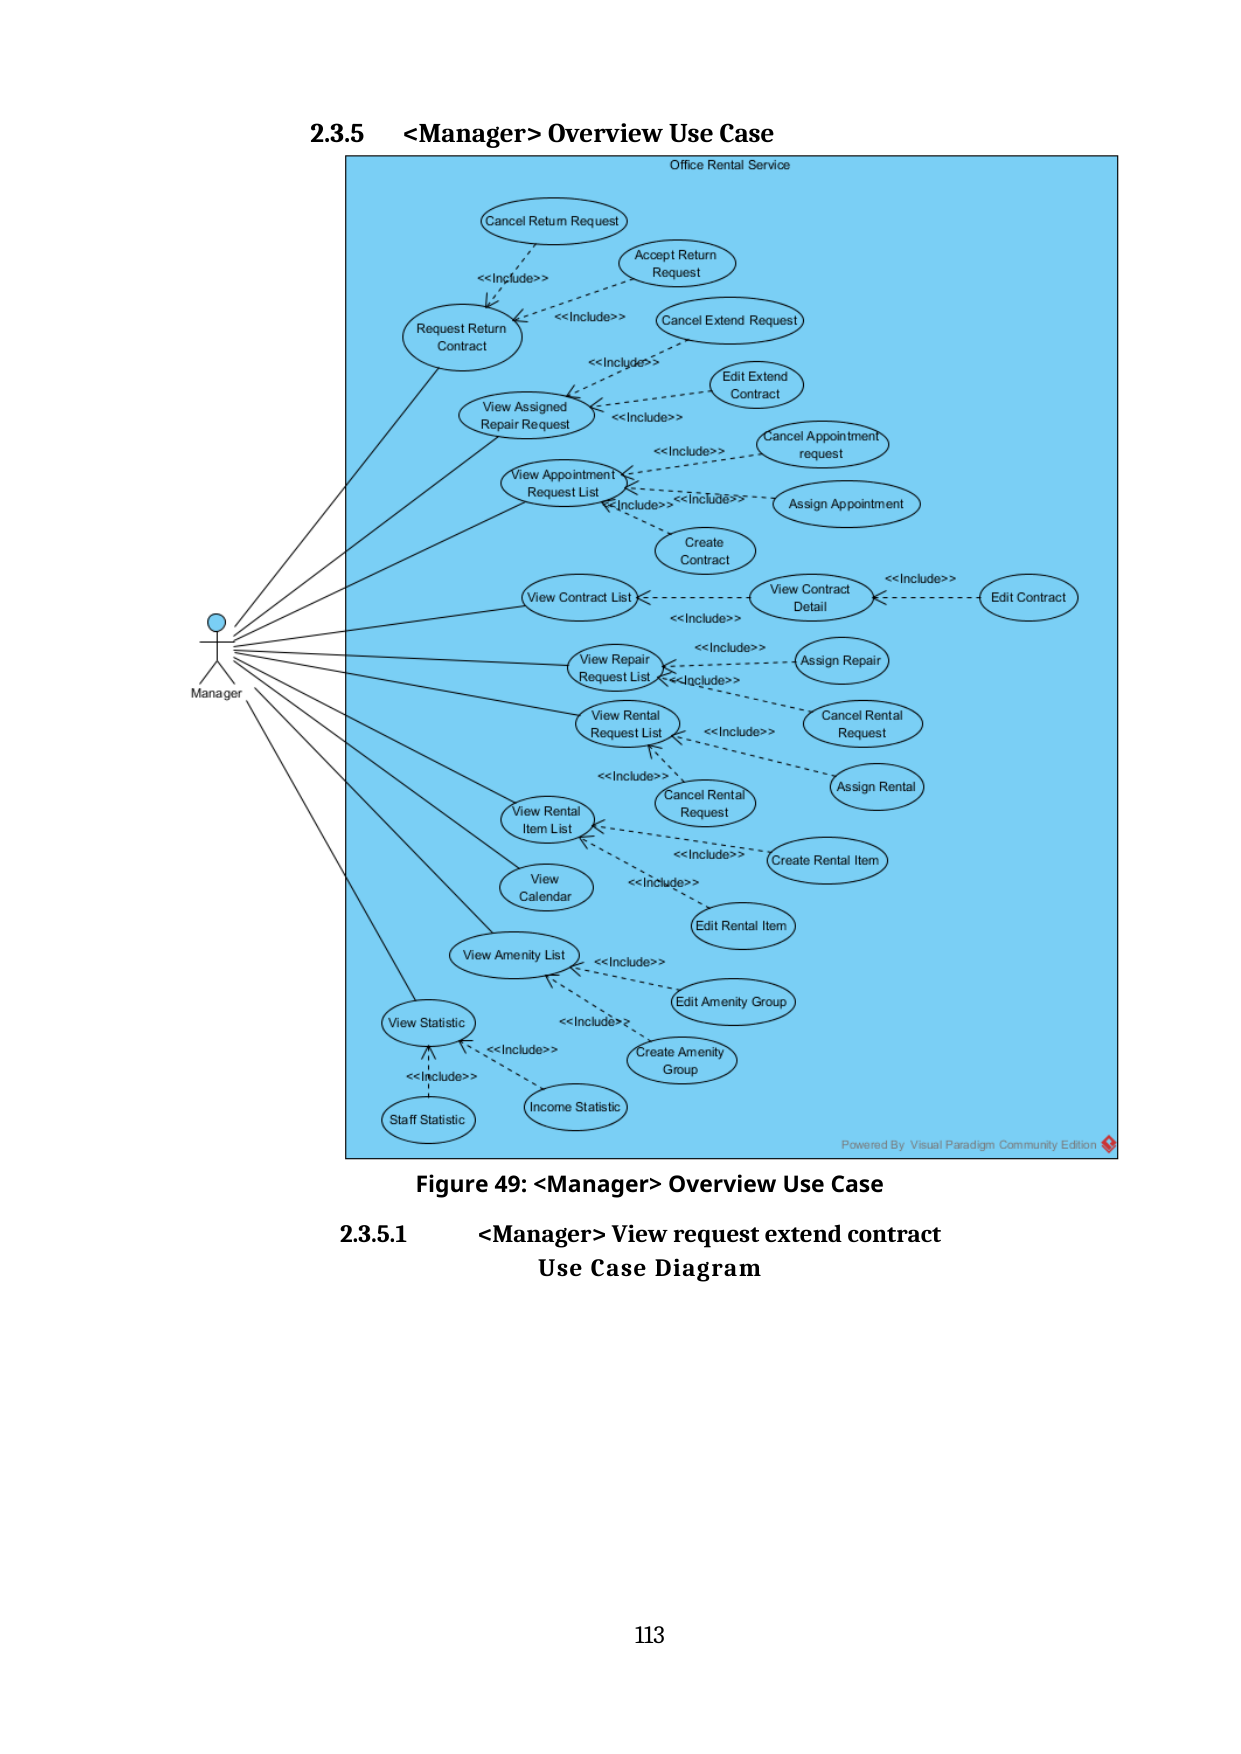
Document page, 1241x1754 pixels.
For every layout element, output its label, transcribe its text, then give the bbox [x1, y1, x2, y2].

picture [177, 153, 1123, 1164]
subtitle <Manager> Overview Use Case [310, 118, 1122, 149]
subtitle Use Case Diagram [177, 1253, 1122, 1282]
subtitle <Manager> View request extend contract [340, 1220, 1122, 1249]
